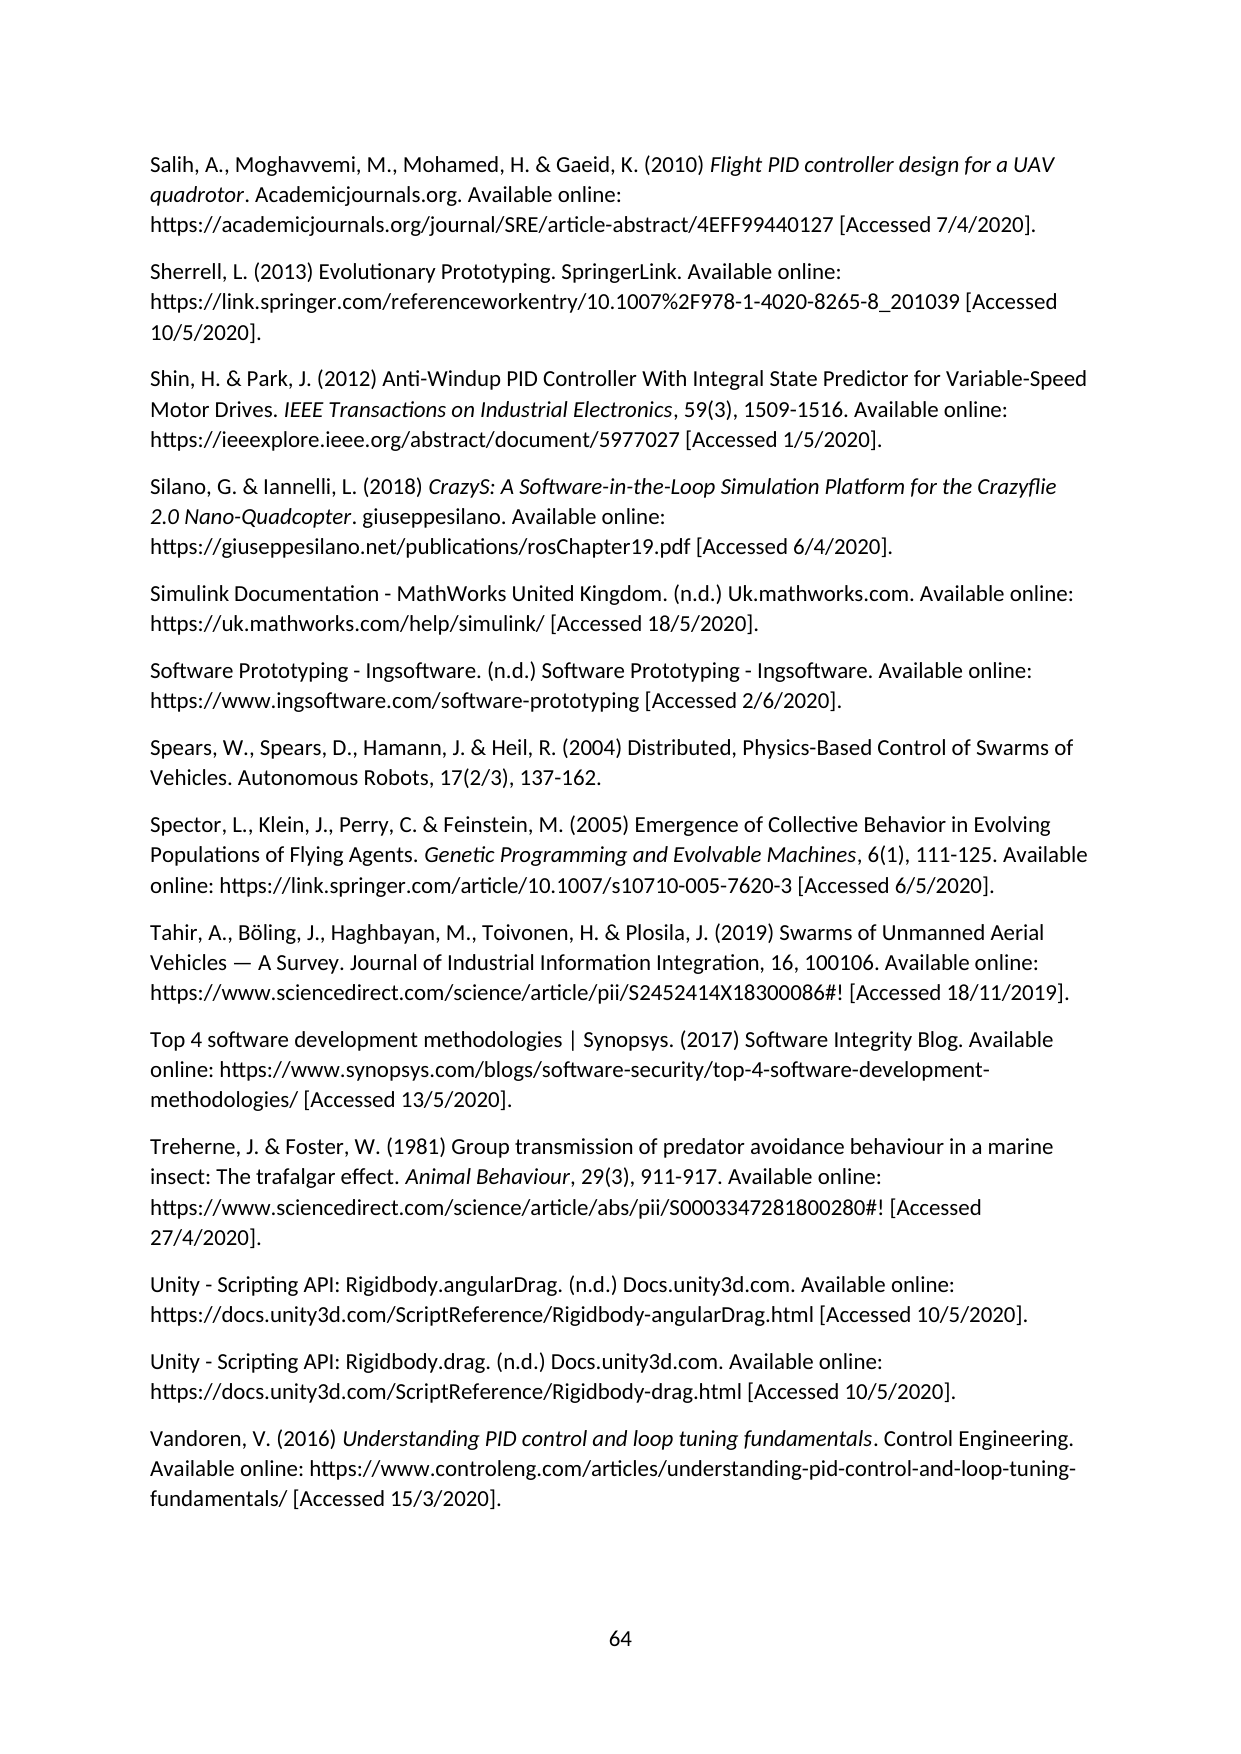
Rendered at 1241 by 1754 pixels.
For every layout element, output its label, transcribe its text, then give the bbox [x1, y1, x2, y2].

text Spector, L., Klein, J., Perry, C. & Feinstein, M. (2005) Emergence of Collective Behavior in Evolving Populations of Flying Agents. Genetic Programming and Evolvable Machines, 6(1), 111-125. Available online: https://link.springer.com/article/10.1007/s10710-005-7620-3 [Accessed 6/5/2020]. [150, 810, 1090, 899]
text Salih, A., Moghavvemi, M., Mohamed, H. & Gaeid, K. (2010) Flight PID controller design for a UAV quadrotor. Academicjournals.org. Available online: https://academicjournals.org/journal/SRE/article-abstract/4EFF99440127 [Accessed 7/4/2020]. [150, 150, 1090, 238]
text Silano, G. & Iannelli, L. (2018) CrazyS: A Software-in-the-Loop Simulation Platform for the Crazyflie 2.0 Nano-Quadcopter. giuseppesilano. Available online: https://giuseppesilano.net/publications/rosChapter19.pdf [Accessed 6/4/2020]. [150, 472, 1090, 560]
text Spears, W., Spears, D., Hamann, J. & Heil, R. (2004) Distributed, Physics-Based Control of Swarms of Vehicles. Autonomous Robots, 17(2/3), 137-162. [150, 733, 1090, 792]
text Unity - Scripting API: Rigidbody.drag. (n.d.) Docs.unity3d.com. Available online: https://docs.unity3d.com/ScriptReference/Rigidbody-drag.html [Accessed 10/5/2020]. [150, 1347, 1090, 1405]
text Top 4 software development methodologies | Synopsys. (2017) Software Integrity Blog. Available online: https://www.synopsys.com/blogs/software-security/top-4-software-development-methodologies/ [Accessed 13/5/2020]. [150, 1025, 1090, 1113]
text Software Prototyping - Ingsoftware. (n.d.) Software Prototyping - Ingsoftware. Available online: https://www.ingsoftware.com/software-prototyping [Accessed 2/6/2020]. [150, 656, 1090, 714]
text Simulink Documentation - MathWorks United Kingdom. (n.d.) Uk.mathworks.com. Available online: https://uk.mathworks.com/help/simulink/ [Accessed 18/5/2020]. [150, 579, 1090, 637]
text Vandoren, V. (2016) Understanding PID control and loop tuning fundamentals. Control Engineering. Available online: https://www.controleng.com/articles/understanding-pid-control-and-loop-tuning-fundamentals/ [Accessed 15/3/2020]. [150, 1424, 1090, 1512]
text Sherrell, L. (2013) Evolutionary Prototyping. SpringerLink. Available online: https://link.springer.com/referenceworkentry/10.1007%2F978-1-4020-8265-8_201039 [Accessed 10/5/2020]. [150, 257, 1090, 346]
text Shin, H. & Park, J. (2012) Anti-Windup PID Controller With Integral State Predictor for Variable-Speed Motor Drives. IEEE Transactions on Industrial Electronics, 59(3), 1509-1516. Available online: https://ieeexplore.ieee.org/abstract/document/5977027 [Accessed 1/5/2020]. [150, 364, 1090, 453]
text Treherne, J. & Foster, W. (1981) Group transmission of predator avoidance behaviour in a marine insect: The trafalgar effect. Animal Behaviour, 29(3), 911-917. Available online: https://www.sciencedirect.com/science/article/abs/pii/S0003347281800280#! [Accessed 27/4/2020]. [150, 1132, 1090, 1251]
text Unity - Scripting API: Rigidbody.angularDrag. (n.d.) Docs.unity3d.com. Available online: https://docs.unity3d.com/ScriptReference/Rigidbody-angularDrag.html [Accessed 10/5/2020]. [150, 1270, 1090, 1328]
text Tahir, A., Böling, J., Haghbayan, M., Toivonen, H. & Plosila, J. (2019) Swarms of Unmanned Aerial Vehicles — A Survey. Journal of Industrial Information Integration, 16, 100106. Available online: https://www.sciencedirect.com/science/article/pii/S2452414X18300086#! [Accessed 18/11/2019]. [150, 918, 1090, 1006]
